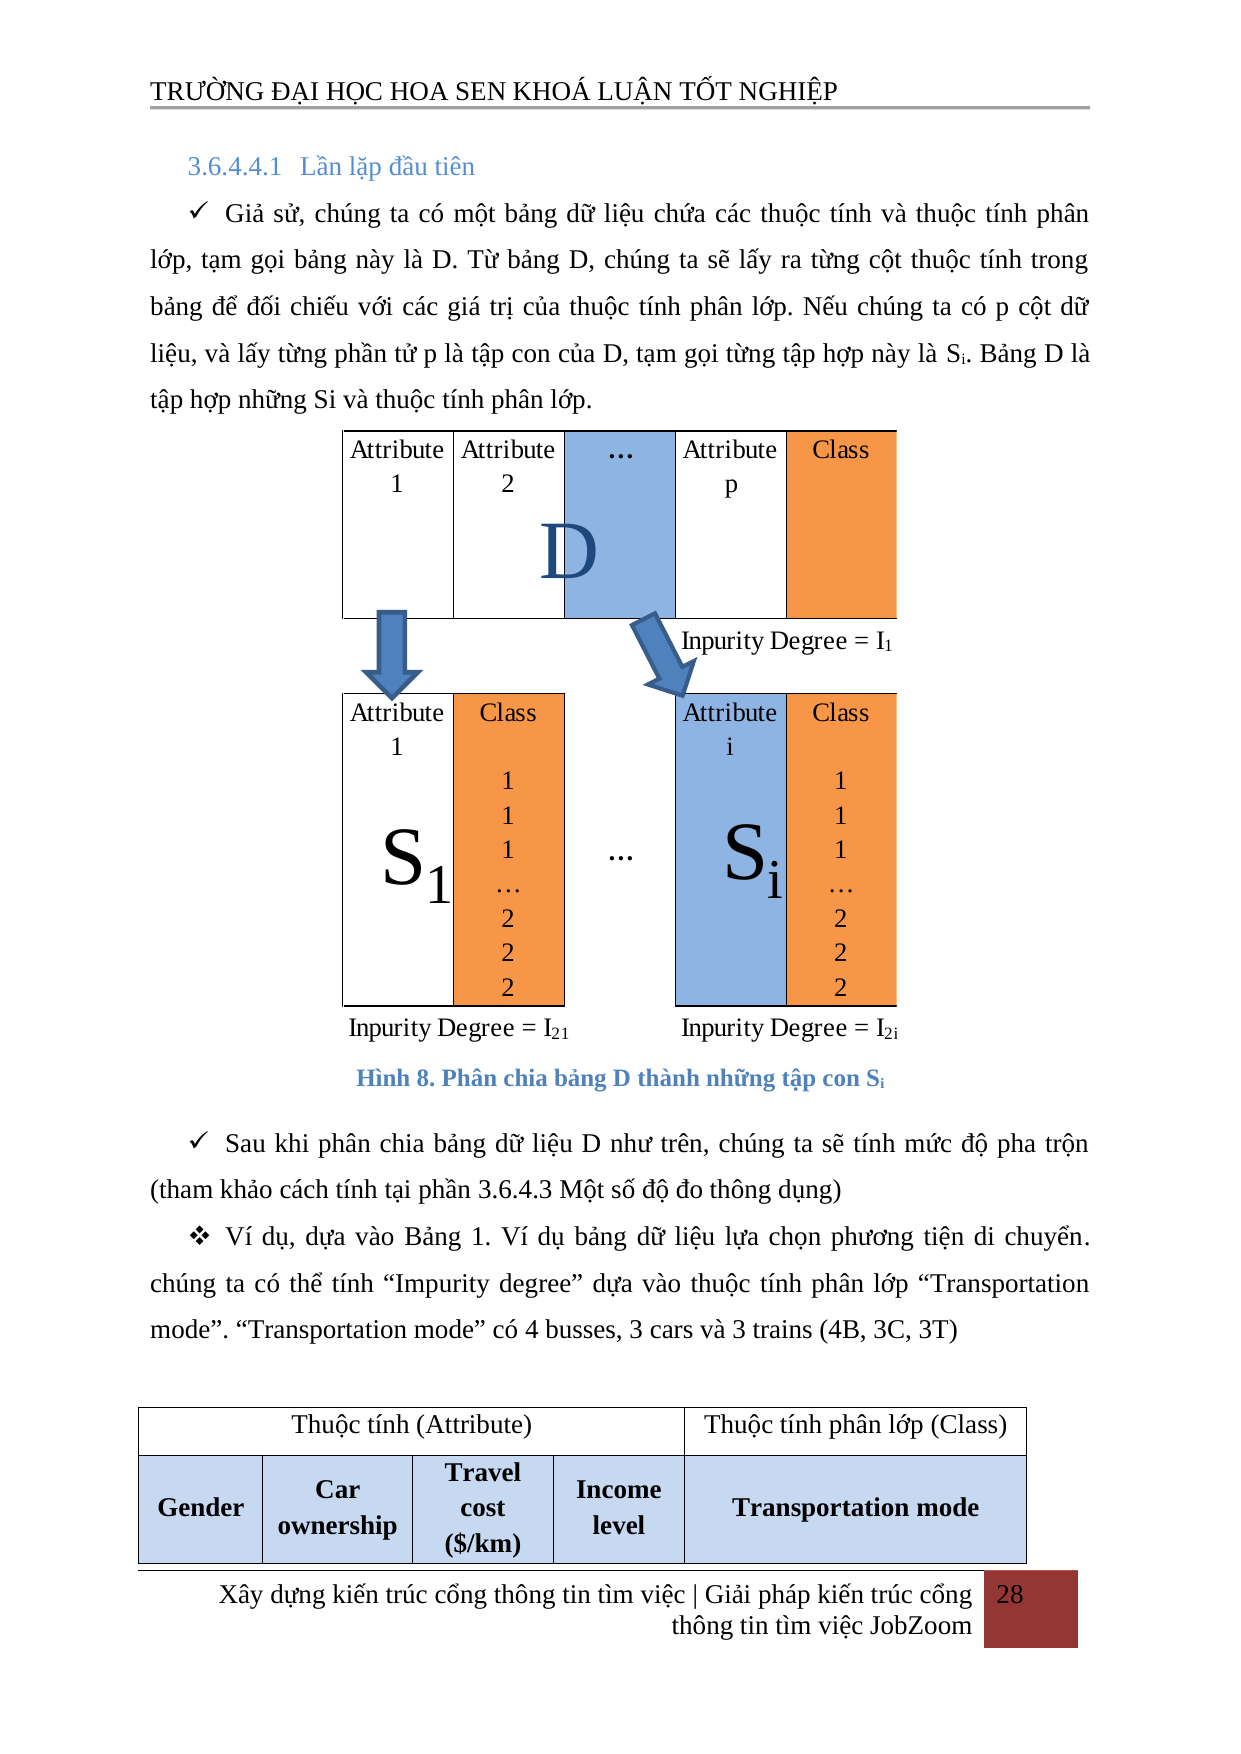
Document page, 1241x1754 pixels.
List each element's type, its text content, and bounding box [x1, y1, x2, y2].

table_cell Car ownership [263, 1456, 412, 1563]
text Hình 8. Phân chia bảng D thành những tập con Si [150, 1063, 1090, 1092]
table_cell Income level [554, 1456, 684, 1563]
list Sau khi phân chia bảng dữ liệu D như trên, chúng ta sẽ tính mức độ pha trộn (tham khảo cách tính tại phần 3.6.4.3 Một số độ đo thông dụng) [150, 1127, 1090, 1205]
table_header Thuộc tính phân lớp (Class) [685, 1408, 1026, 1455]
table_cell Gender [139, 1456, 262, 1563]
list Ví dụ, dựa vào Bảng 1. Ví dụ bảng dữ liệu lựa chọn phương tiện di chuyển. chúng ta có thể tính “Impurity degree” dựa vào thuộc tính phân lớp “Transportation mode”. “Transportation mode” có 4 busses, 3 cars và 3 trains (4B, 3C, 3T) [150, 1220, 1090, 1345]
list Giả sử, chúng ta có một bảng dữ liệu chứa các thuộc tính và thuộc tính phân lớp, tạm gọi bảng này là D. Từ bảng D, chúng ta sẽ lấy ra từng cột thuộc tính trong bảng để đối chiếu với các giá trị của thuộc tính phân lớp. Nếu chúng ta có p cột dữ liệu, và lấy từng phần tử p là tập con của D, tạm gọi từng tập hợp này là Si. Bảng D là tập hợp những Si và thuộc tính phân lớp. [150, 197, 1090, 414]
table_cell Transportation mode [685, 1456, 1026, 1563]
subtitle Lần lặp đầu tiên [150, 150, 1090, 181]
table_cell Travel cost ($/km) [413, 1456, 553, 1563]
table_header Thuộc tính (Attribute) [139, 1408, 684, 1455]
